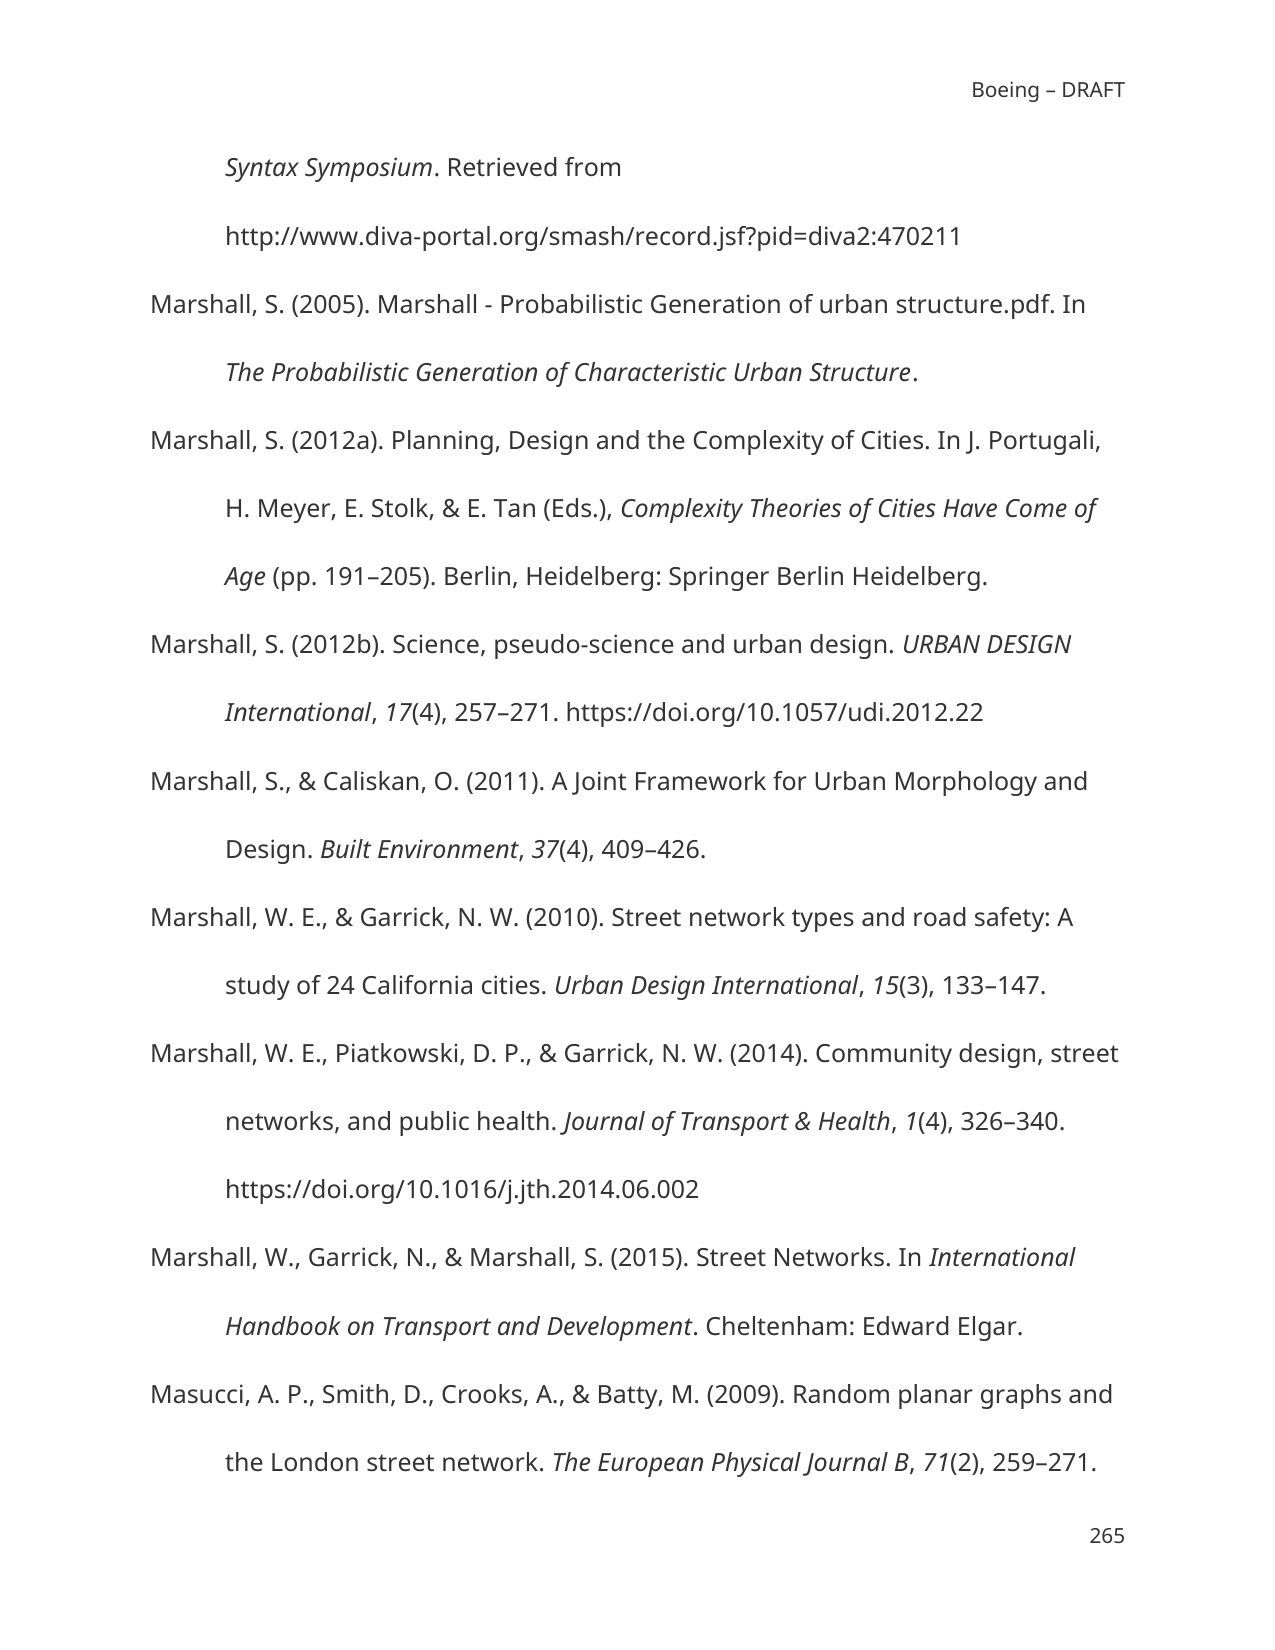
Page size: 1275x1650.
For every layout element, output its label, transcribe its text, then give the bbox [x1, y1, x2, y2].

text Marshall, W., Garrick, N., & Marshall, S. (2015). Street Networks. In International Handbook on Transport and Development. Cheltenham: Edward Elgar. [150, 1240, 1125, 1342]
text Marshall, S., & Caliskan, O. (2011). A Joint Framework for Urban Morphology and Design. Built Environment, 37(4), 409–426. [150, 763, 1125, 865]
text Marshall, S. (2012a). Planning, Design and the Complexity of Cities. In J. Portugali, H. Meyer, E. Stolk, & E. Tan (Eds.), Complexity Theories of Cities Have Come of Age (pp. 191–205). Berlin, Heidelberg: Springer Berlin Heidelberg. [150, 422, 1125, 593]
text Marshall, S. (2005). Marshall - Probabilistic Generation of urban structure.pdf. In The Probabilistic Generation of Characteristic Urban Structure. [150, 286, 1125, 388]
text Masucci, A. P., Smith, D., Crooks, A., & Batty, M. (2009). Random planar graphs and the London street network. The European Physical Journal B, 71(2), 259–271. [150, 1376, 1125, 1478]
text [150, 150, 1125, 252]
text Marshall, W. E., & Garrick, N. W. (2010). Street network types and road safety: A study of 24 California cities. Urban Design International, 15(3), 133–147. [150, 899, 1125, 1002]
text Marshall, W. E., Piatkowski, D. P., & Garrick, N. W. (2014). Community design, street networks, and public health. Journal of Transport & Health, 1(4), 326–340. https://doi.org/10.1016/j.jth.2014.06.002 [150, 1036, 1125, 1206]
text Marshall, S. (2012b). Science, pseudo-science and urban design. URBAN DESIGN International, 17(4), 257–271. https://doi.org/10.1057/udi.2012.22 [150, 627, 1125, 729]
